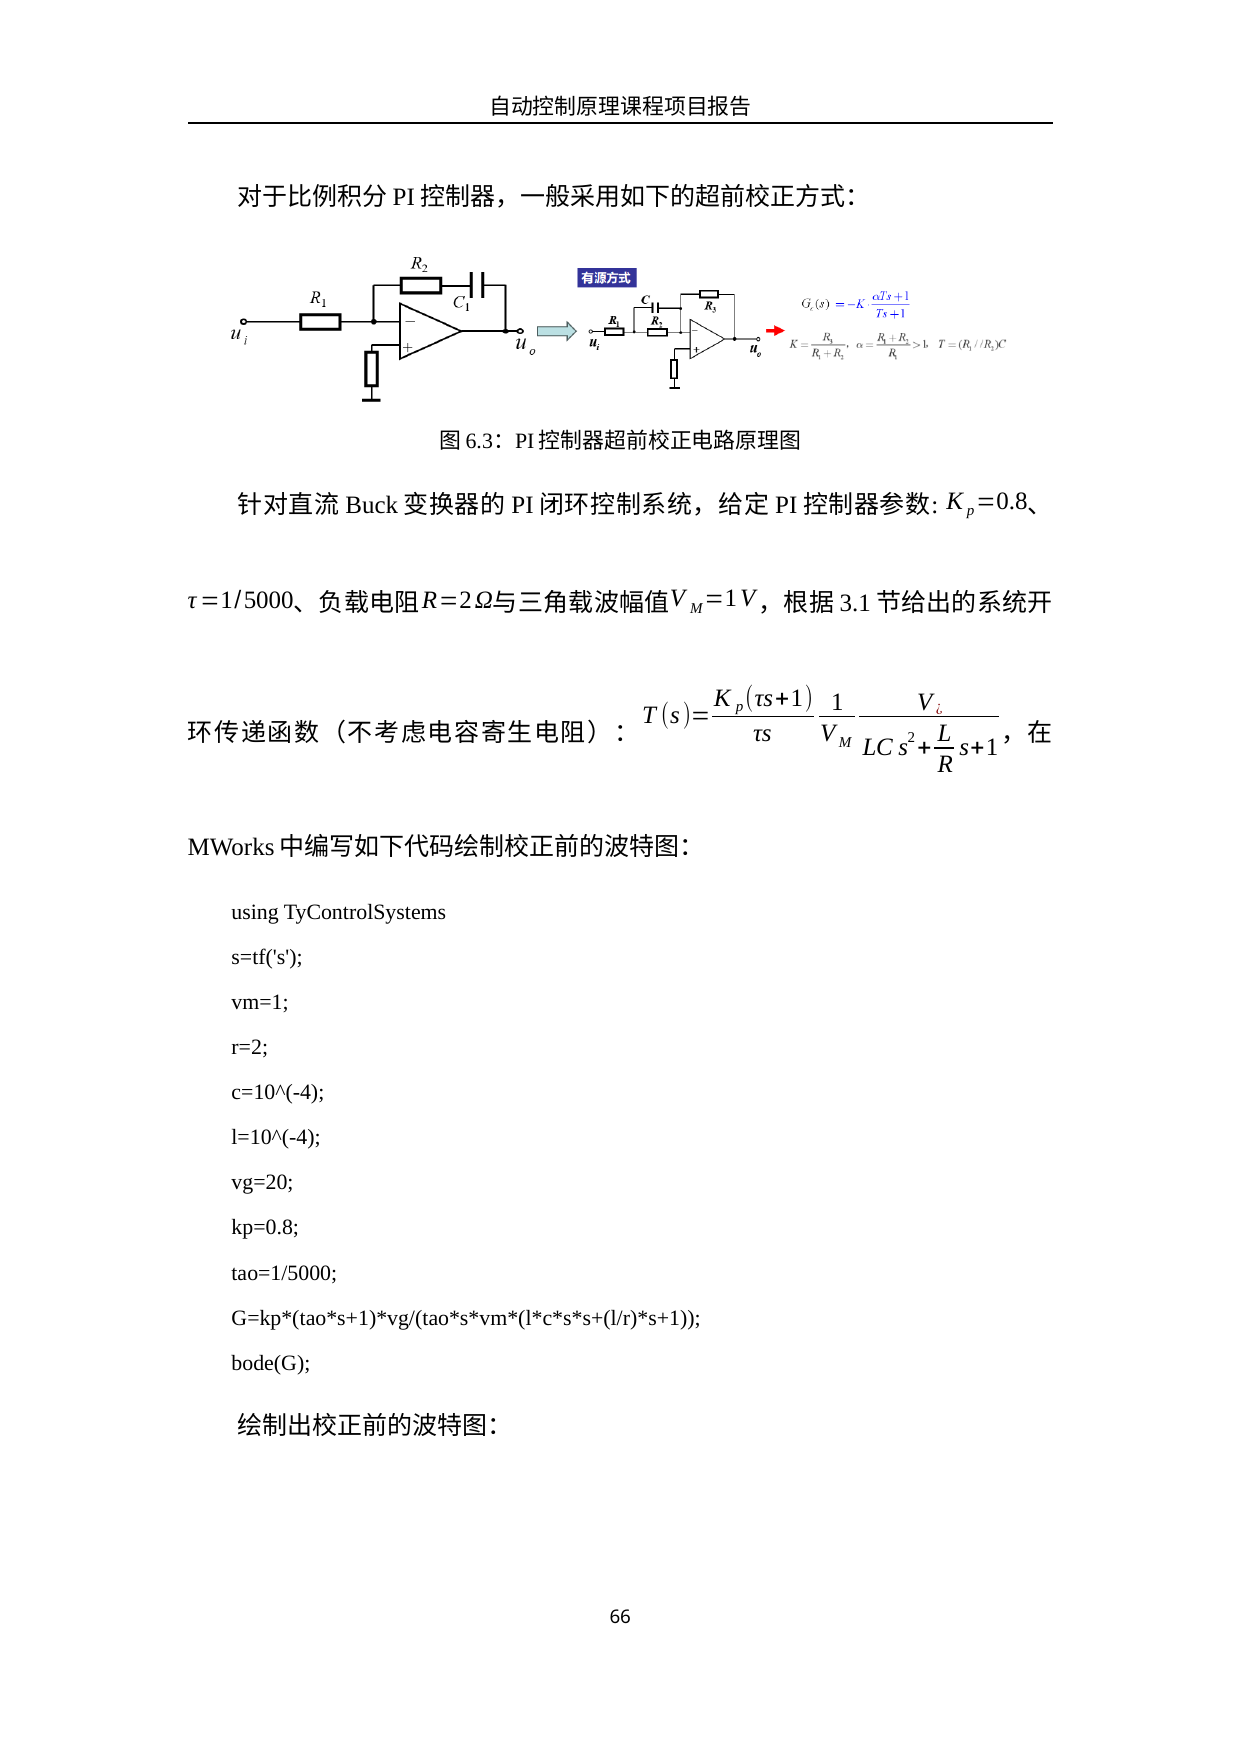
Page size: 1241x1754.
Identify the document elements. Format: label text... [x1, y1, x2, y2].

text G=kp*(tao*s+1)*vg/(tao*s*vm*(l*c*s*s+(l/r)*s+1)); [187, 1301, 1053, 1333]
text vm=1; [187, 985, 1053, 1018]
text 绘制出校正前的波特图： [187, 1391, 1053, 1456]
text 图6.3：PI控制器超前校正电路原理图 [187, 422, 1053, 455]
text using TyControlSystems [187, 895, 1053, 927]
text bode(G); [187, 1346, 1053, 1378]
text r=2; [187, 1030, 1053, 1063]
text 对于比例积分PI控制器，一般采用如下的超前校正方式： [187, 162, 1053, 227]
picture [230, 245, 1011, 405]
text s=tf('s'); [187, 940, 1053, 973]
text vg=20; [187, 1166, 1053, 1198]
text 针对直流Buck变换器的PI闭环控制系统，给定PI控制器参数: 、、负载电阻与三角载波幅值，根据3.1节给出的系统开环传递函数（不考虑电容寄生电阻）：，在 MWorks中编写如下代码绘制校正前的波特图： [187, 471, 1053, 877]
text c=10^(-4); [187, 1075, 1053, 1108]
text tao=1/5000; [187, 1256, 1053, 1288]
text kp=0.8; [187, 1211, 1053, 1243]
text l=10^(-4); [187, 1121, 1053, 1153]
